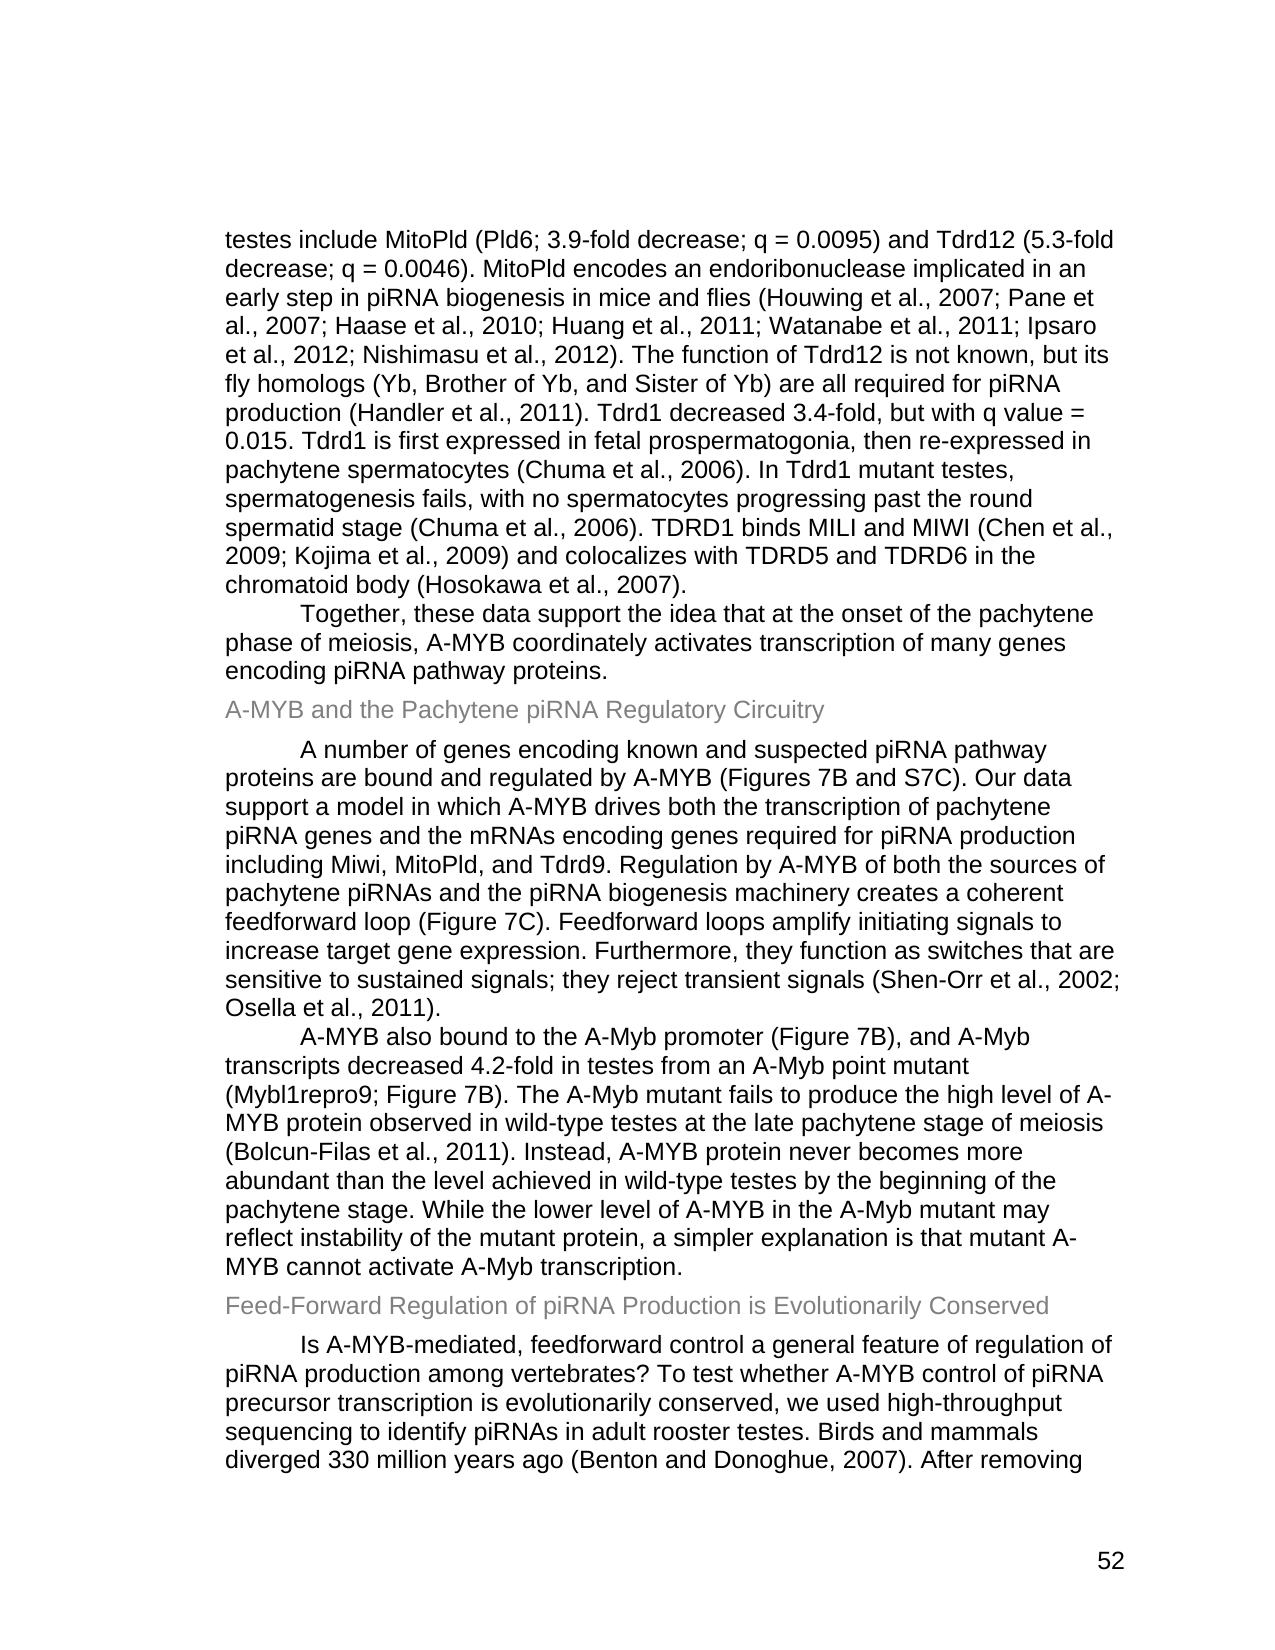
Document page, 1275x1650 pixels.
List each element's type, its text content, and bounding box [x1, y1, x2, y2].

text A number of genes encoding known and suspected piRNA pathway proteins are bound and regulated by A-MYB (Figures 7B and S7C). Our data support a model in which A-MYB drives both the transcription of pachytene piRNA genes and the mRNAs encoding genes required for piRNA production including Miwi, MitoPld, and Tdrd9. Regulation by A-MYB of both the sources of pachytene piRNAs and the piRNA biogenesis machinery creates a coherent feedforward loop (Figure 7C). Feedforward loops amplify initiating signals to increase target gene expression. Furthermore, they function as switches that are sensitive to sustained signals; they reject transient signals (Shen-Orr et al., 2002; Osella et al., 2011). [225, 734, 1125, 1022]
text A-MYB also bound to the A-Myb promoter (Figure 7B), and A-Myb transcripts decreased 4.2-fold in testes from an A-Myb point mutant (Mybl1repro9; Figure 7B). The A-Myb mutant fails to produce the high level of A-MYB protein observed in wild-type testes at the late pachytene stage of meiosis (Bolcun-Filas et al., 2011). Instead, A-MYB protein never becomes more abundant than the level achieved in wild-type testes by the beginning of the pachytene stage. While the lower level of A-MYB in the A-Myb mutant may reflect instability of the mutant protein, a simpler explanation is that mutant A-MYB cannot activate A-Myb transcription. [225, 1022, 1125, 1281]
subtitle A-MYB and the Pachytene piRNA Regulatory Circuitry [225, 695, 1125, 724]
subtitle Feed-Forward Regulation of piRNA Production is Evolutionarily Conserved [225, 1291, 1125, 1320]
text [225, 1330, 1125, 1474]
text Together, these data support the idea that at the onset of the pachytene phase of meiosis, A-MYB coordinately activates transcription of many genes encoding piRNA pathway proteins. [225, 599, 1125, 685]
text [225, 225, 1125, 599]
